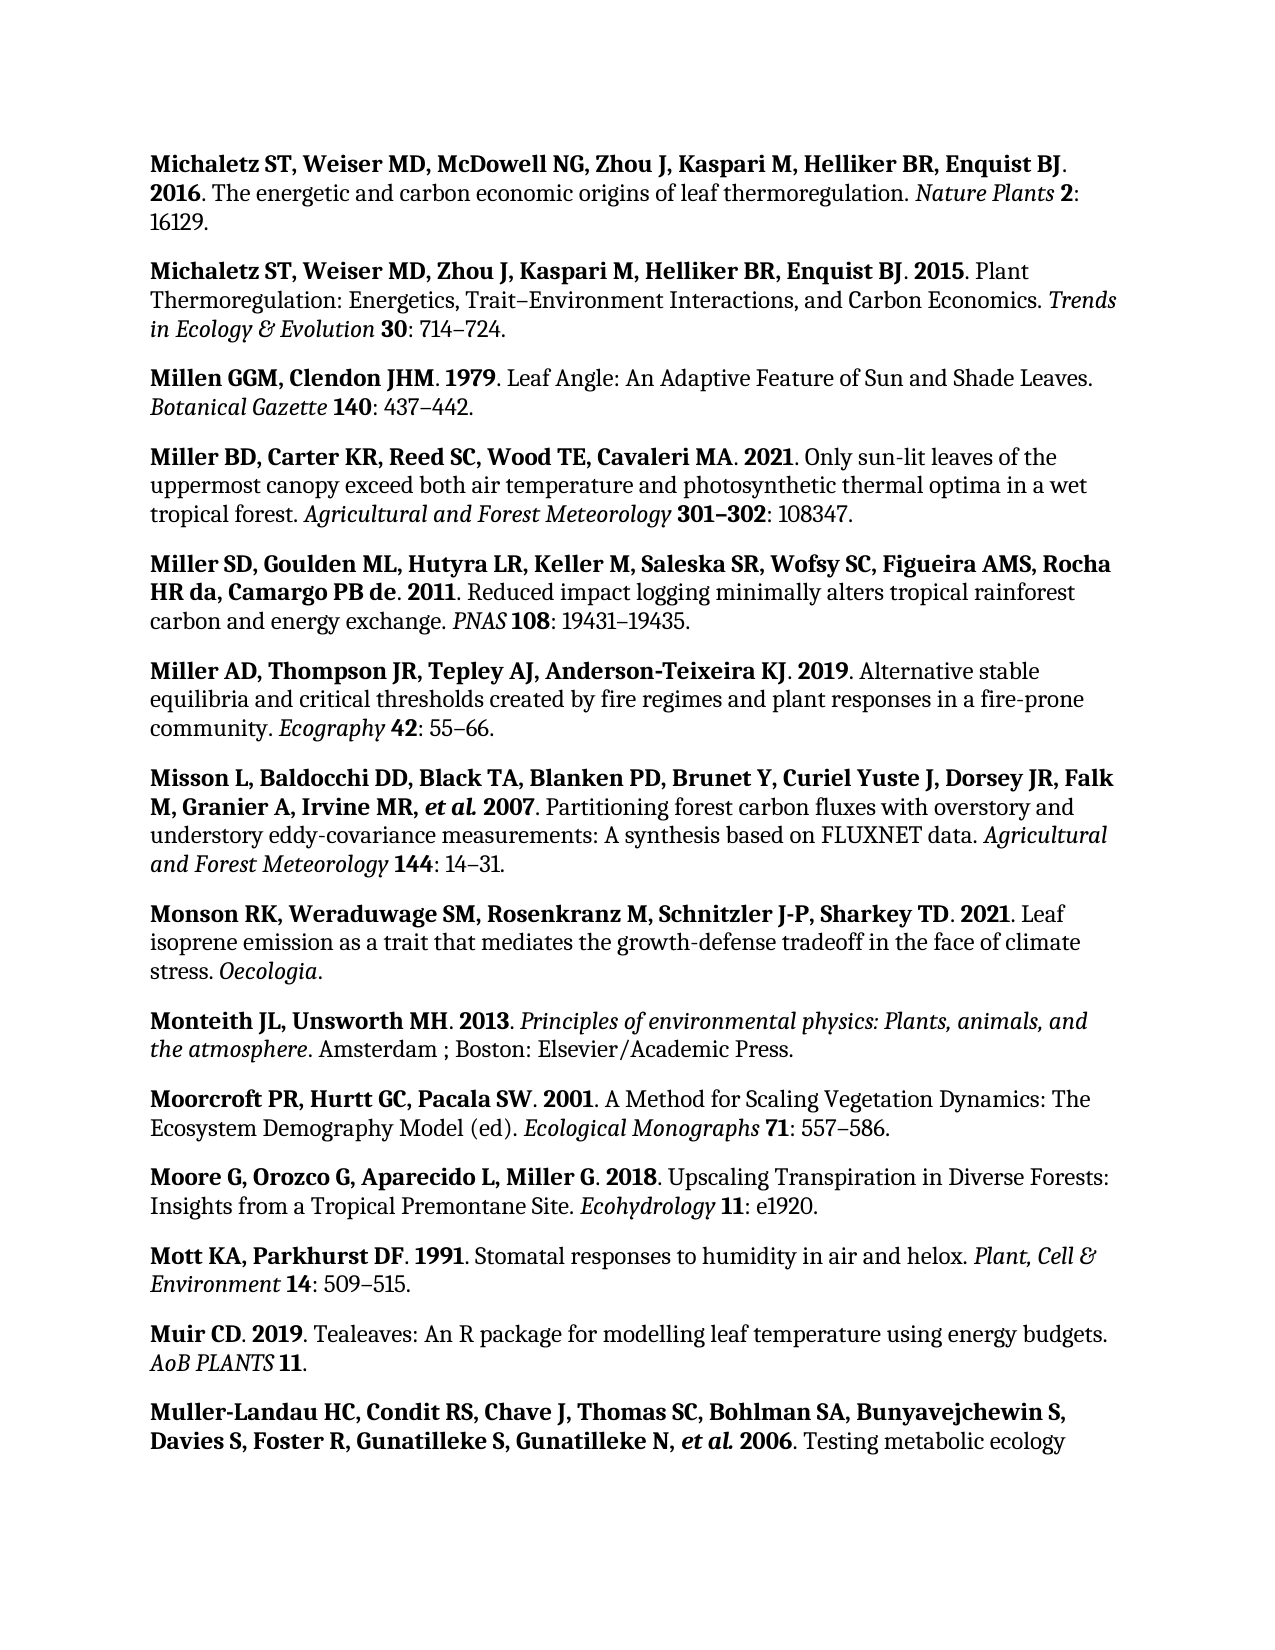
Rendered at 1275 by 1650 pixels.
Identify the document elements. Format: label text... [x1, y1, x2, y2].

text Miller SD, Goulden ML, Hutyra LR, Keller M, Saleska SR, Wofsy SC, Figueira AMS, Rocha HR da, Camargo PB de. 2011. Reduced impact logging minimally alters tropical rainforest carbon and energy exchange. PNAS 108: 19431–19435. [150, 549, 1125, 636]
text Monteith JL, Unsworth MH. 2013. Principles of environmental physics: Plants, animals, and the atmosphere. Amsterdam ; Boston: Elsevier/Academic Press. [150, 1007, 1125, 1064]
text Michaletz ST, Weiser MD, Zhou J, Kaspari M, Helliker BR, Enquist BJ. 2015. Plant Thermoregulation: Energetics, Trait–Environment Interactions, and Carbon Economics. Trends in Ecology & Evolution 30: 714–724. [150, 257, 1125, 343]
text Muir CD. 2019. Tealeaves: An R package for modelling leaf temperature using energy budgets. AoB PLANTS 11. [150, 1320, 1125, 1377]
text Millen GGM, Clendon JHM. 1979. Leaf Angle: An Adaptive Feature of Sun and Shade Leaves. Botanical Gazette 140: 437–442. [150, 364, 1125, 422]
text Moorcroft PR, Hurtt GC, Pacala SW. 2001. A Method for Scaling Vegetation Dynamics: The Ecosystem Demography Model (ed). Ecological Monographs 71: 557–586. [150, 1085, 1125, 1142]
text Monson RK, Weraduwage SM, Rosenkranz M, Schnitzler J-P, Sharkey TD. 2021. Leaf isoprene emission as a trait that mediates the growth-defense tradeoff in the face of climate stress. Oecologia. [150, 899, 1125, 986]
text Miller AD, Thompson JR, Tepley AJ, Anderson‐Teixeira KJ. 2019. Alternative stable equilibria and critical thresholds created by fire regimes and plant responses in a fire-prone community. Ecography 42: 55–66. [150, 657, 1125, 743]
text Moore G, Orozco G, Aparecido L, Miller G. 2018. Upscaling Transpiration in Diverse Forests: Insights from a Tropical Premontane Site. Ecohydrology 11: e1920. [150, 1163, 1125, 1221]
text Michaletz ST, Weiser MD, McDowell NG, Zhou J, Kaspari M, Helliker BR, Enquist BJ. 2016. The energetic and carbon economic origins of leaf thermoregulation. Nature Plants 2: 16129. [150, 150, 1125, 236]
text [150, 1398, 1125, 1456]
text Miller BD, Carter KR, Reed SC, Wood TE, Cavaleri MA. 2021. Only sun-lit leaves of the uppermost canopy exceed both air temperature and photosynthetic thermal optima in a wet tropical forest. Agricultural and Forest Meteorology 301–302: 108347. [150, 442, 1125, 529]
text Misson L, Baldocchi DD, Black TA, Blanken PD, Brunet Y, Curiel Yuste J, Dorsey JR, Falk M, Granier A, Irvine MR, et al. 2007. Partitioning forest carbon fluxes with overstory and understory eddy-covariance measurements: A synthesis based on FLUXNET data. Agricultural and Forest Meteorology 144: 14–31. [150, 764, 1125, 879]
text Mott KA, Parkhurst DF. 1991. Stomatal responses to humidity in air and helox. Plant, Cell & Environment 14: 509–515. [150, 1242, 1125, 1299]
